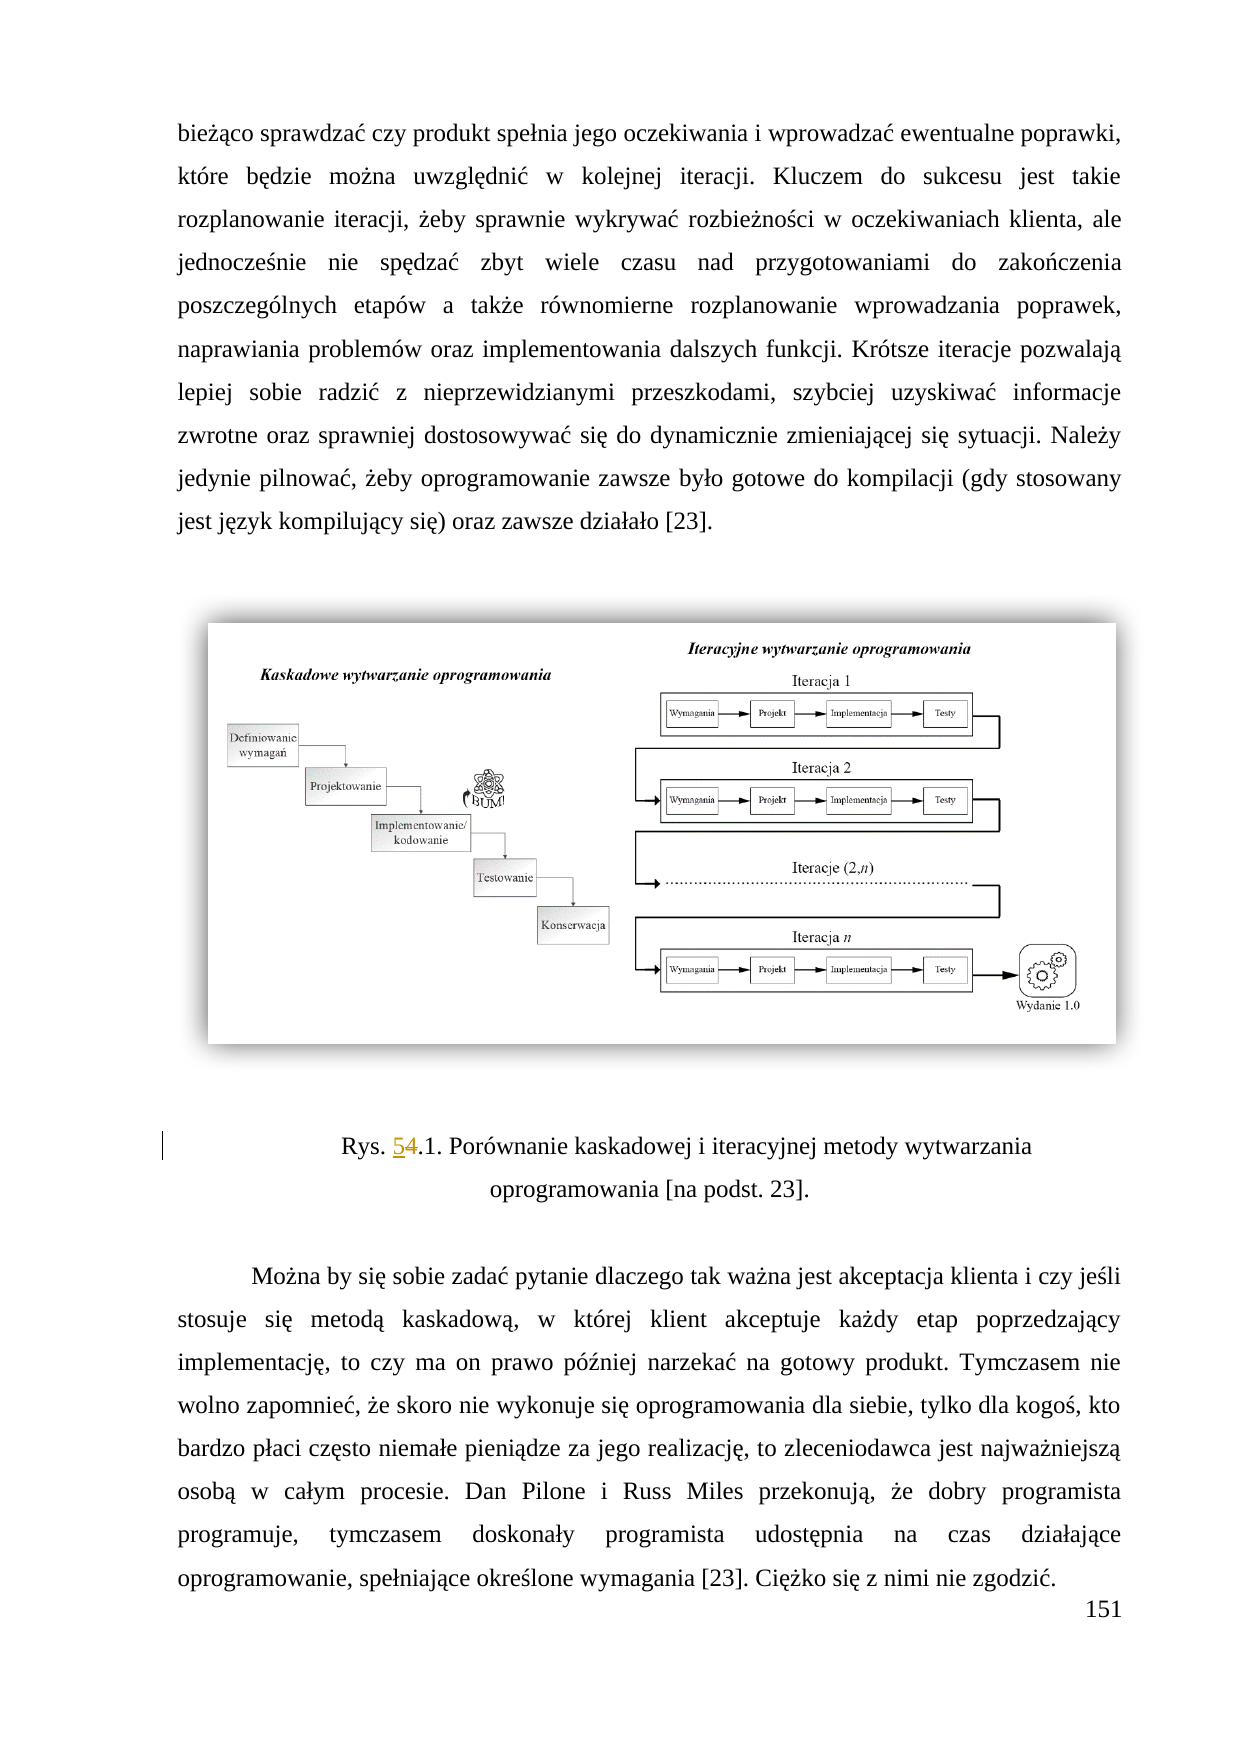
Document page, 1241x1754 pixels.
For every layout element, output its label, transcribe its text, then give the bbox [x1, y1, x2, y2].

text Rys. .1. Porównanie kaskadowej i iteracyjnej metody wytwarzania oprogramowania [na podst. 23]. [177, 1131, 1122, 1203]
text Można by się sobie zadać pytanie dlaczego tak ważna jest akceptacja klienta i czy jeśli stosuje się metodą kaskadową, w której klient akceptuje każdy etap poprzedzający implementację, to czy ma on prawo później narzekać na gotowy produkt. Tymczasem nie wolno zapomnieć, że skoro nie wykonuje się oprogramowania dla siebie, tylko dla kogoś, kto bardzo płaci często niemałe pieniądze za jego realizację, to zleceniodawca jest najważniejszą osobą w całym procesie. Dan Pilone i Russ Miles przekonują, że dobry programista programuje, tymczasem doskonały programista udostępnia na czas działające oprogramowanie, spełniające określone wymagania [23]. Ciężko się z nimi nie zgodzić. [177, 1261, 1122, 1591]
picture [208, 623, 1116, 1044]
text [177, 118, 1122, 535]
